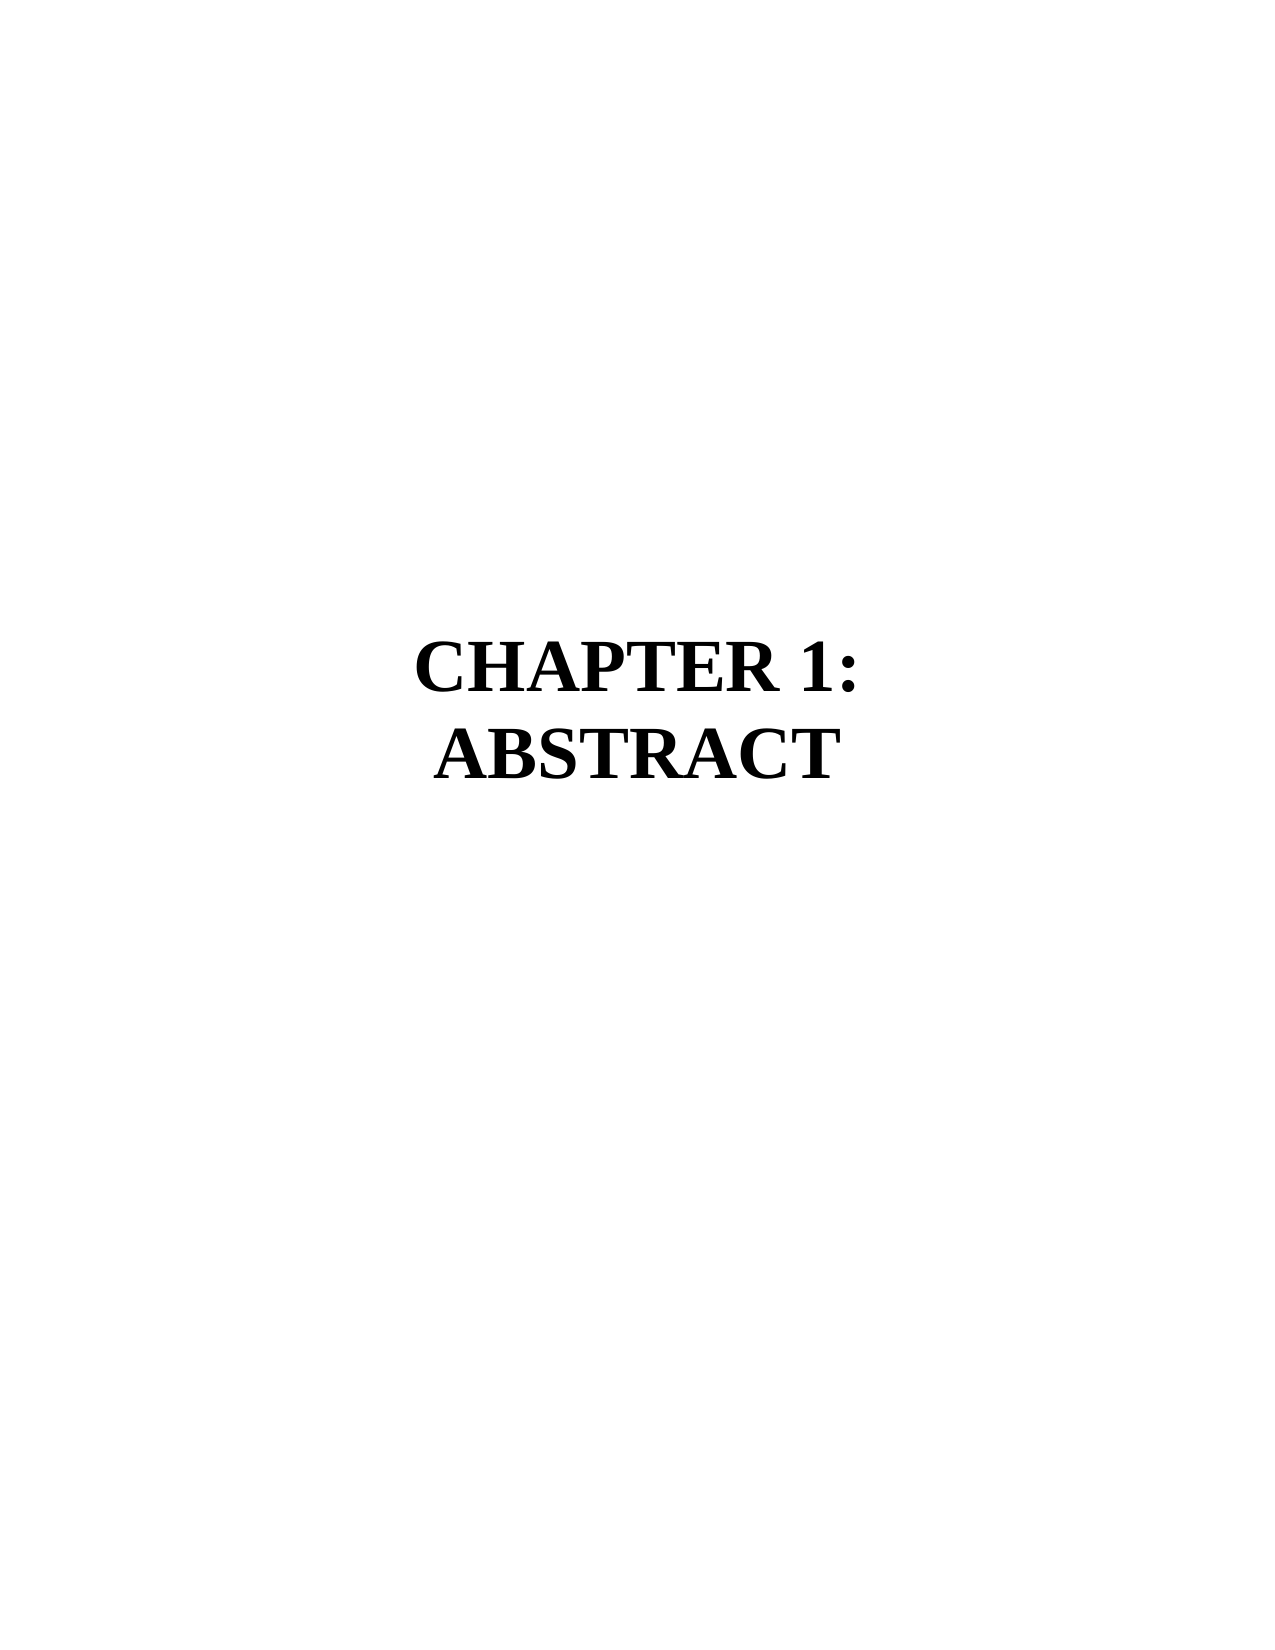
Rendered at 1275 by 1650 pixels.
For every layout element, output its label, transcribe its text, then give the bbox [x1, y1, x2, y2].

text ABSTRACT [118, 708, 1157, 794]
text CHAPTER 1: [118, 622, 1157, 708]
